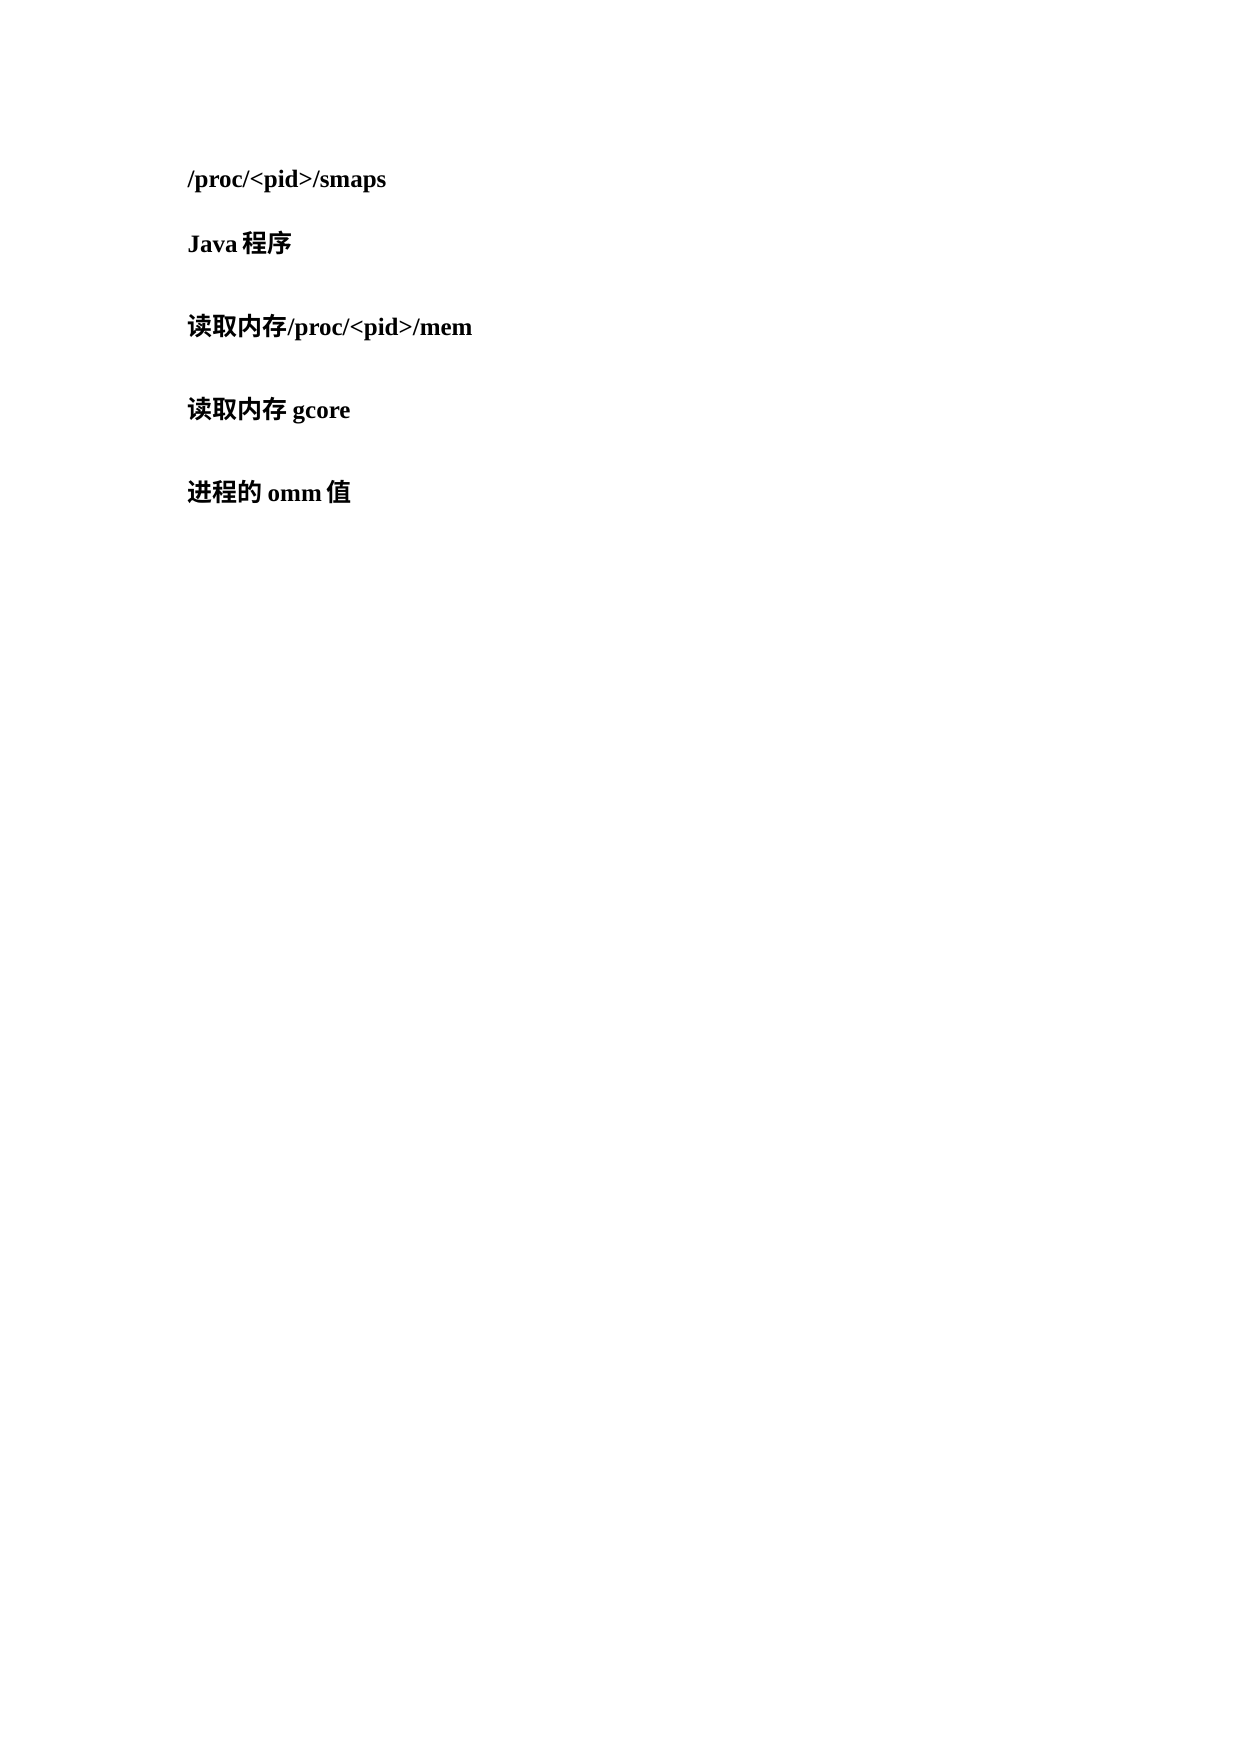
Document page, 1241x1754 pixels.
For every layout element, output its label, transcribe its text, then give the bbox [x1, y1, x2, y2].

subtitle /proc/<pid>/smaps [187, 162, 1053, 194]
subtitle 读取内存gcore [187, 375, 1053, 440]
subtitle 读取内存/proc/<pid>/mem [187, 292, 1053, 357]
subtitle Java程序 [187, 209, 1053, 274]
subtitle 进程的omm值 [187, 458, 1053, 523]
